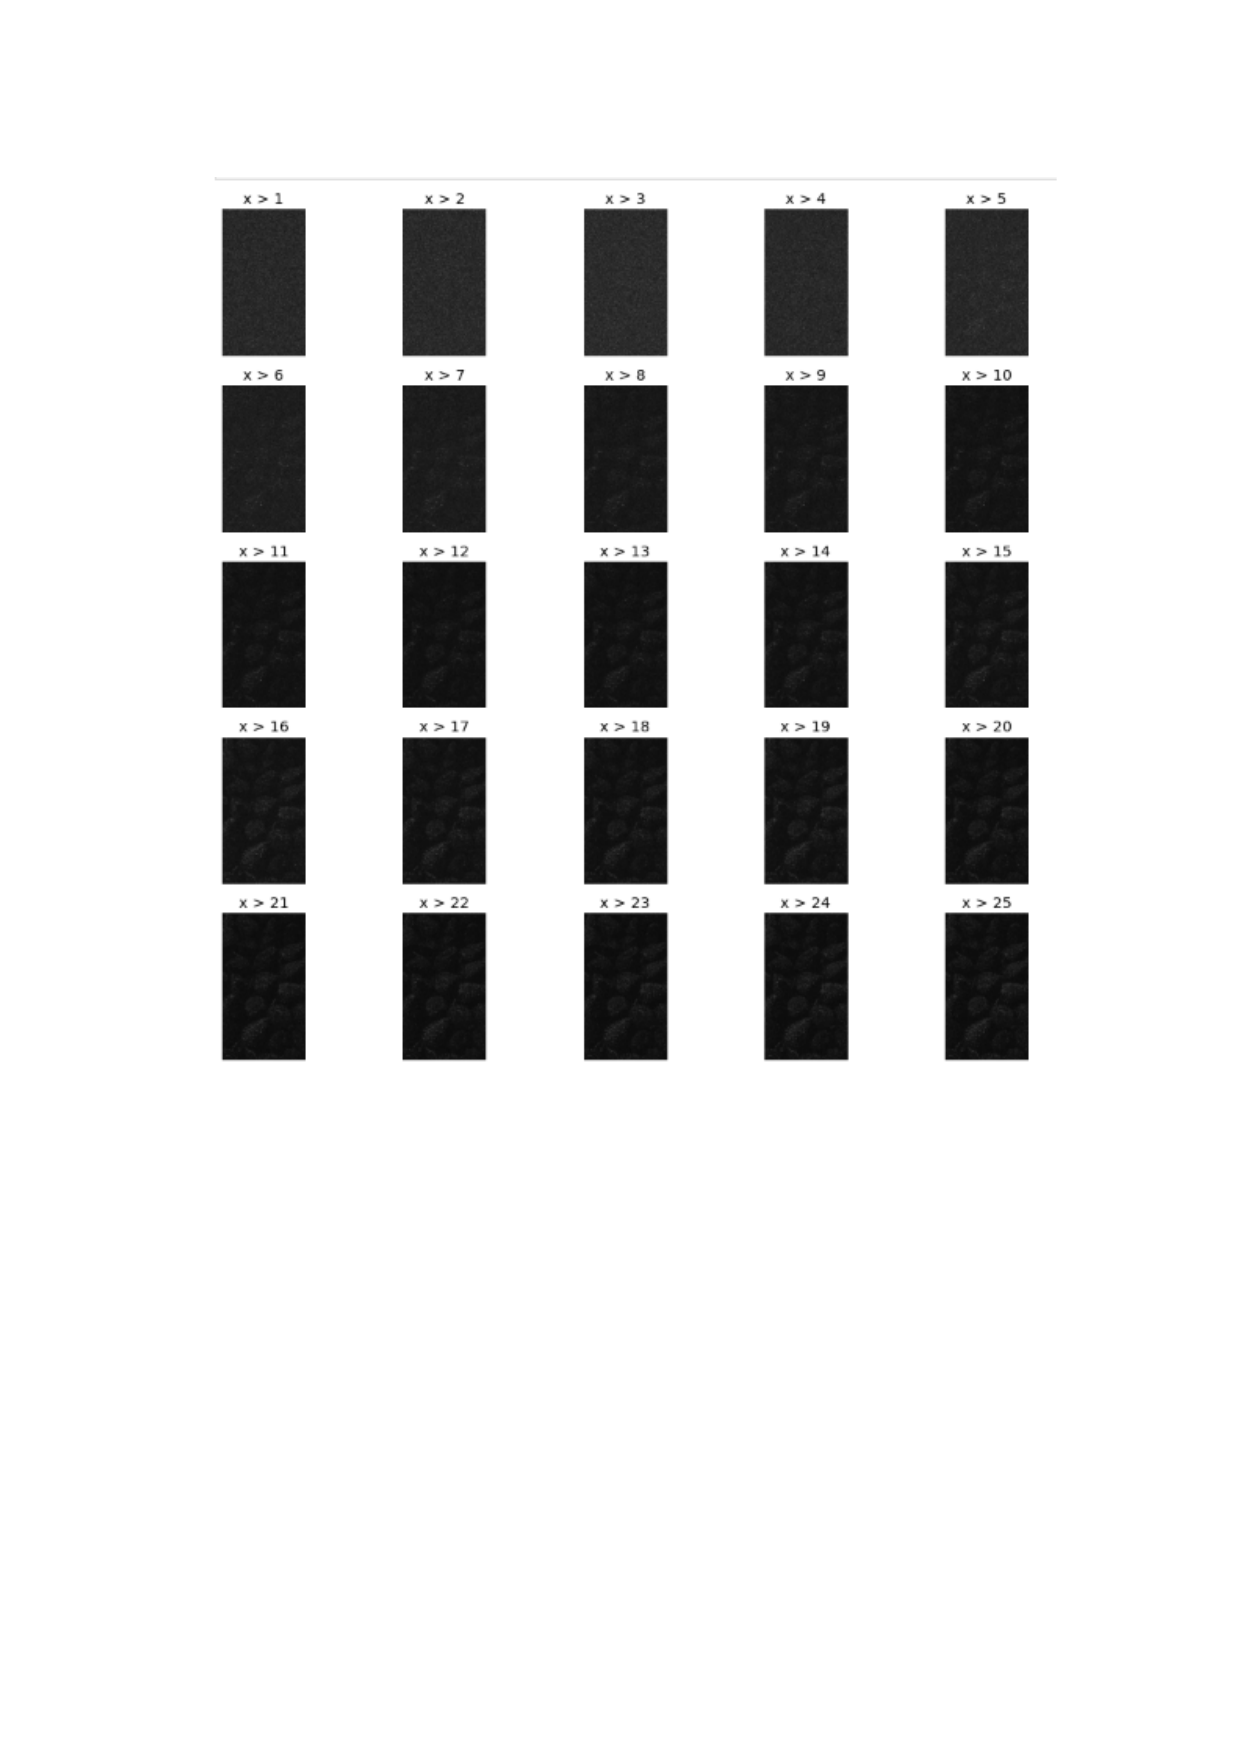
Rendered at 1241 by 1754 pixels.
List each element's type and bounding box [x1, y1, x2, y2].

picture [177, 177, 1057, 1074]
